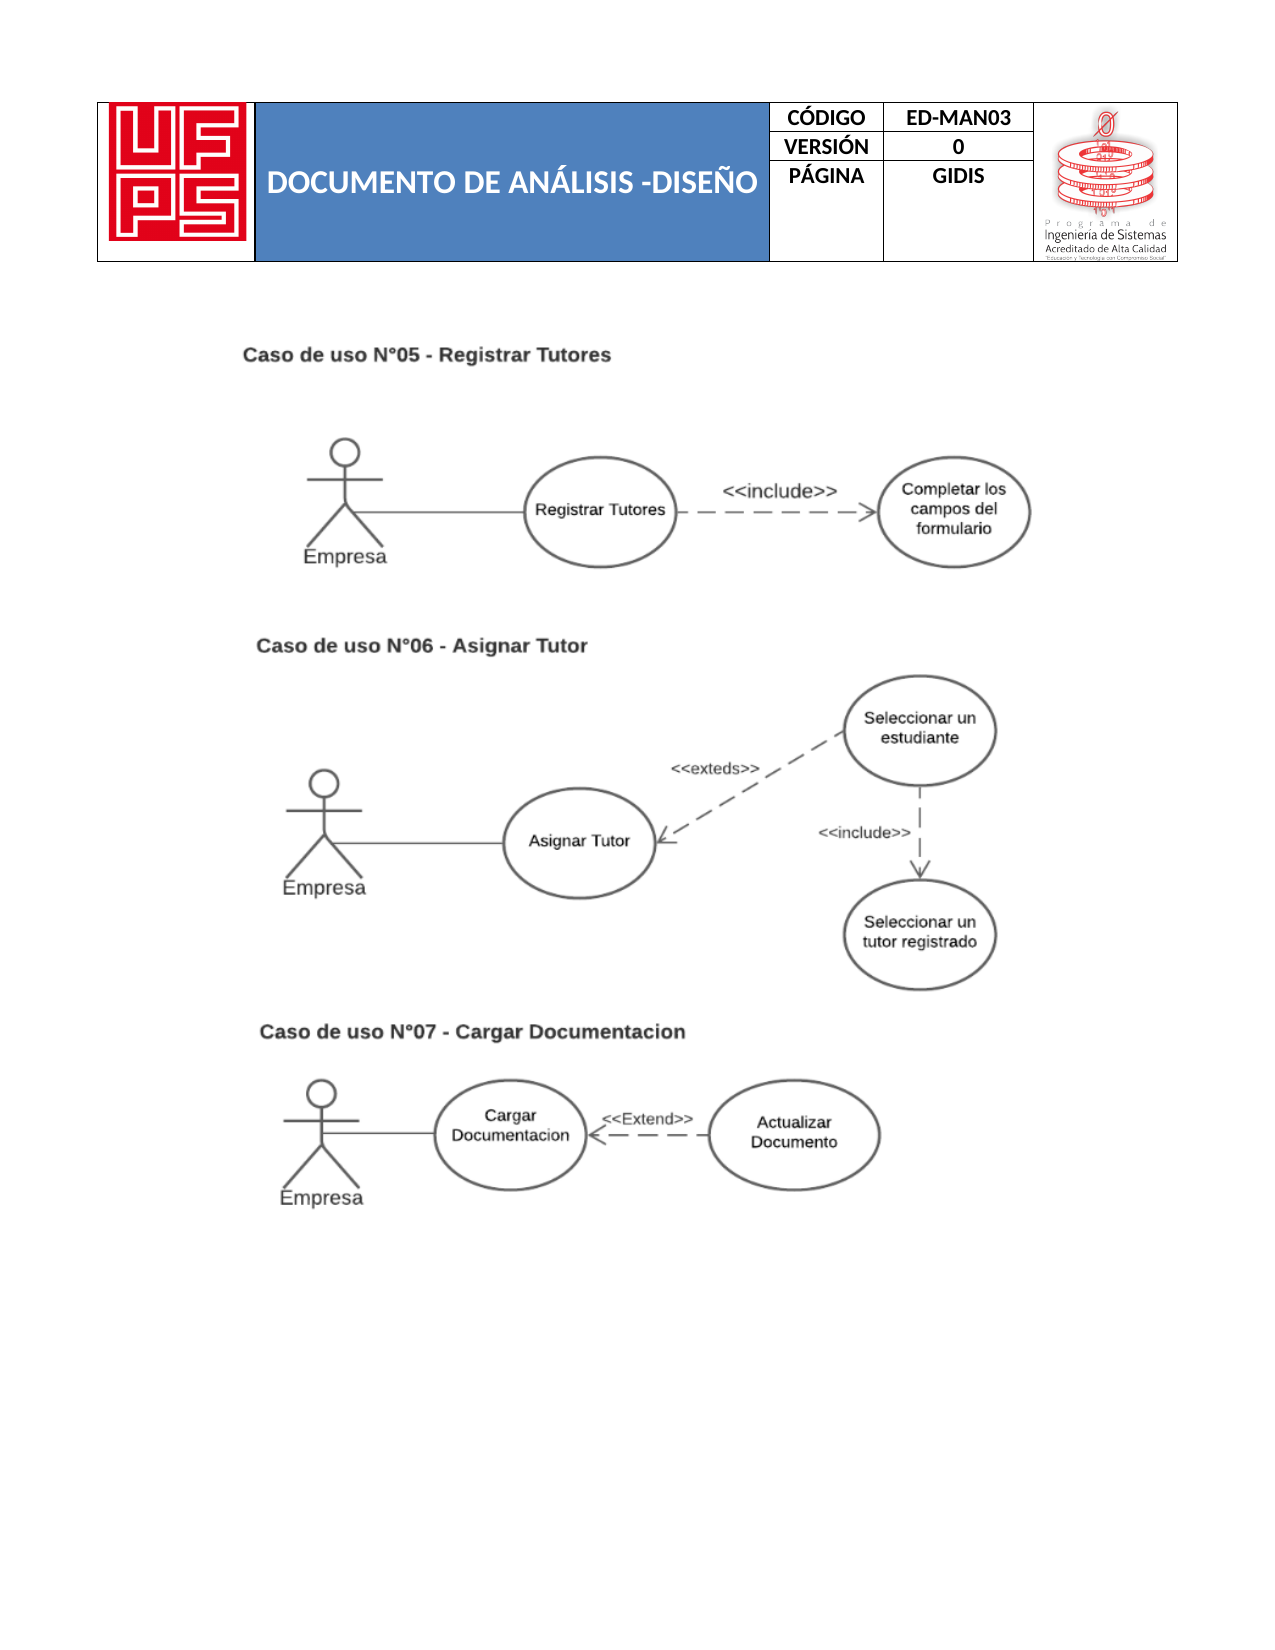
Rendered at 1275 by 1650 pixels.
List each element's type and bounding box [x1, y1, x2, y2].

picture [234, 336, 1041, 1214]
picture [108, 102, 247, 241]
picture [1045, 102, 1166, 261]
